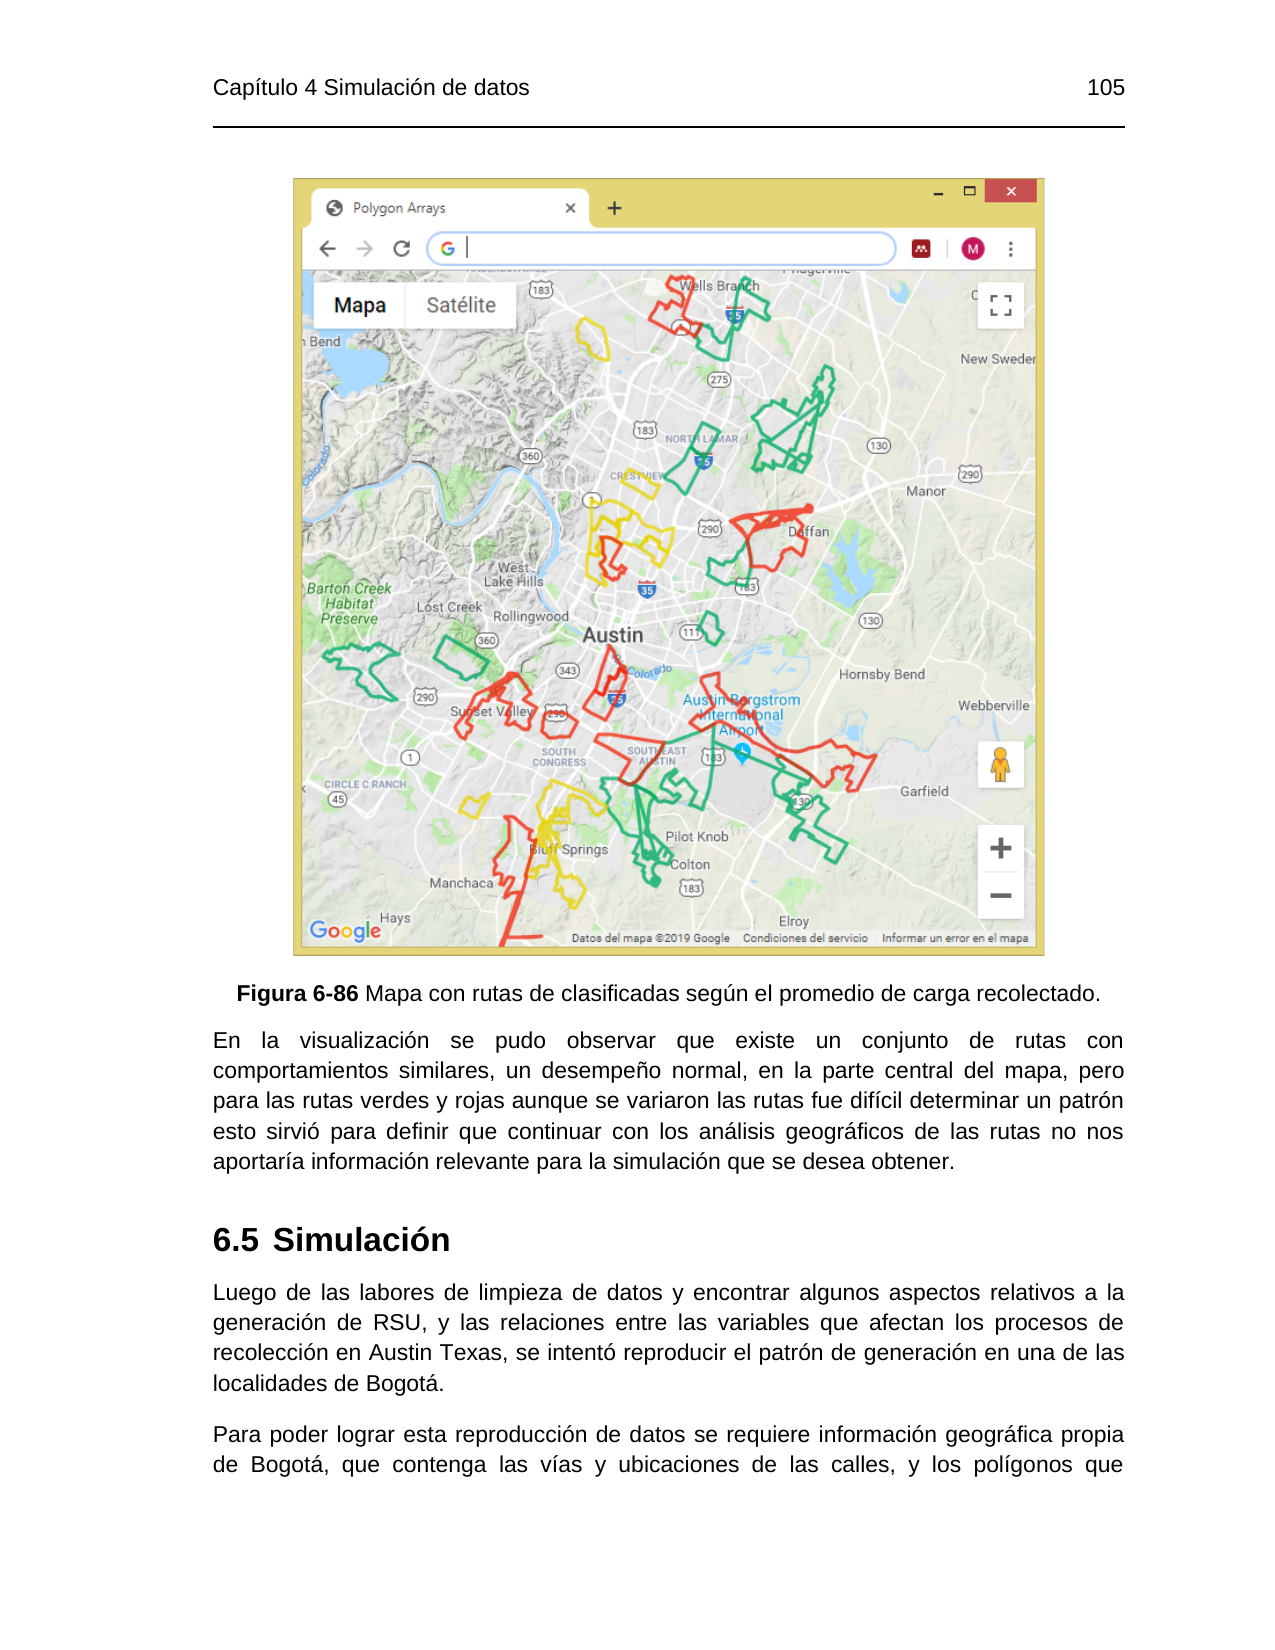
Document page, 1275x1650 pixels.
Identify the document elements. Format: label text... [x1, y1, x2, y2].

subtitle Simulación [213, 1220, 1125, 1258]
text En la visualización se pudo observar que existe un conjunto de rutas con comportamientos similares, un desempeño normal, en la parte central del mapa, pero para las rutas verdes y rojas aunque se variaron las rutas fue difícil determinar un patrón esto sirvió para definir que continuar con los análisis geográficos de las rutas no nos aportaría información relevante para la simulación que se desea obtener. [213, 1027, 1125, 1174]
picture [293, 178, 1045, 956]
text Luego de las labores de limpieza de datos y encontrar algunos aspectos relativos a la generación de RSU, y las relaciones entre las variables que afectan los procesos de recolección en Austin Texas, se intentó reproducir el patrón de generación en una de las localidades de Bogotá. [213, 1279, 1125, 1396]
